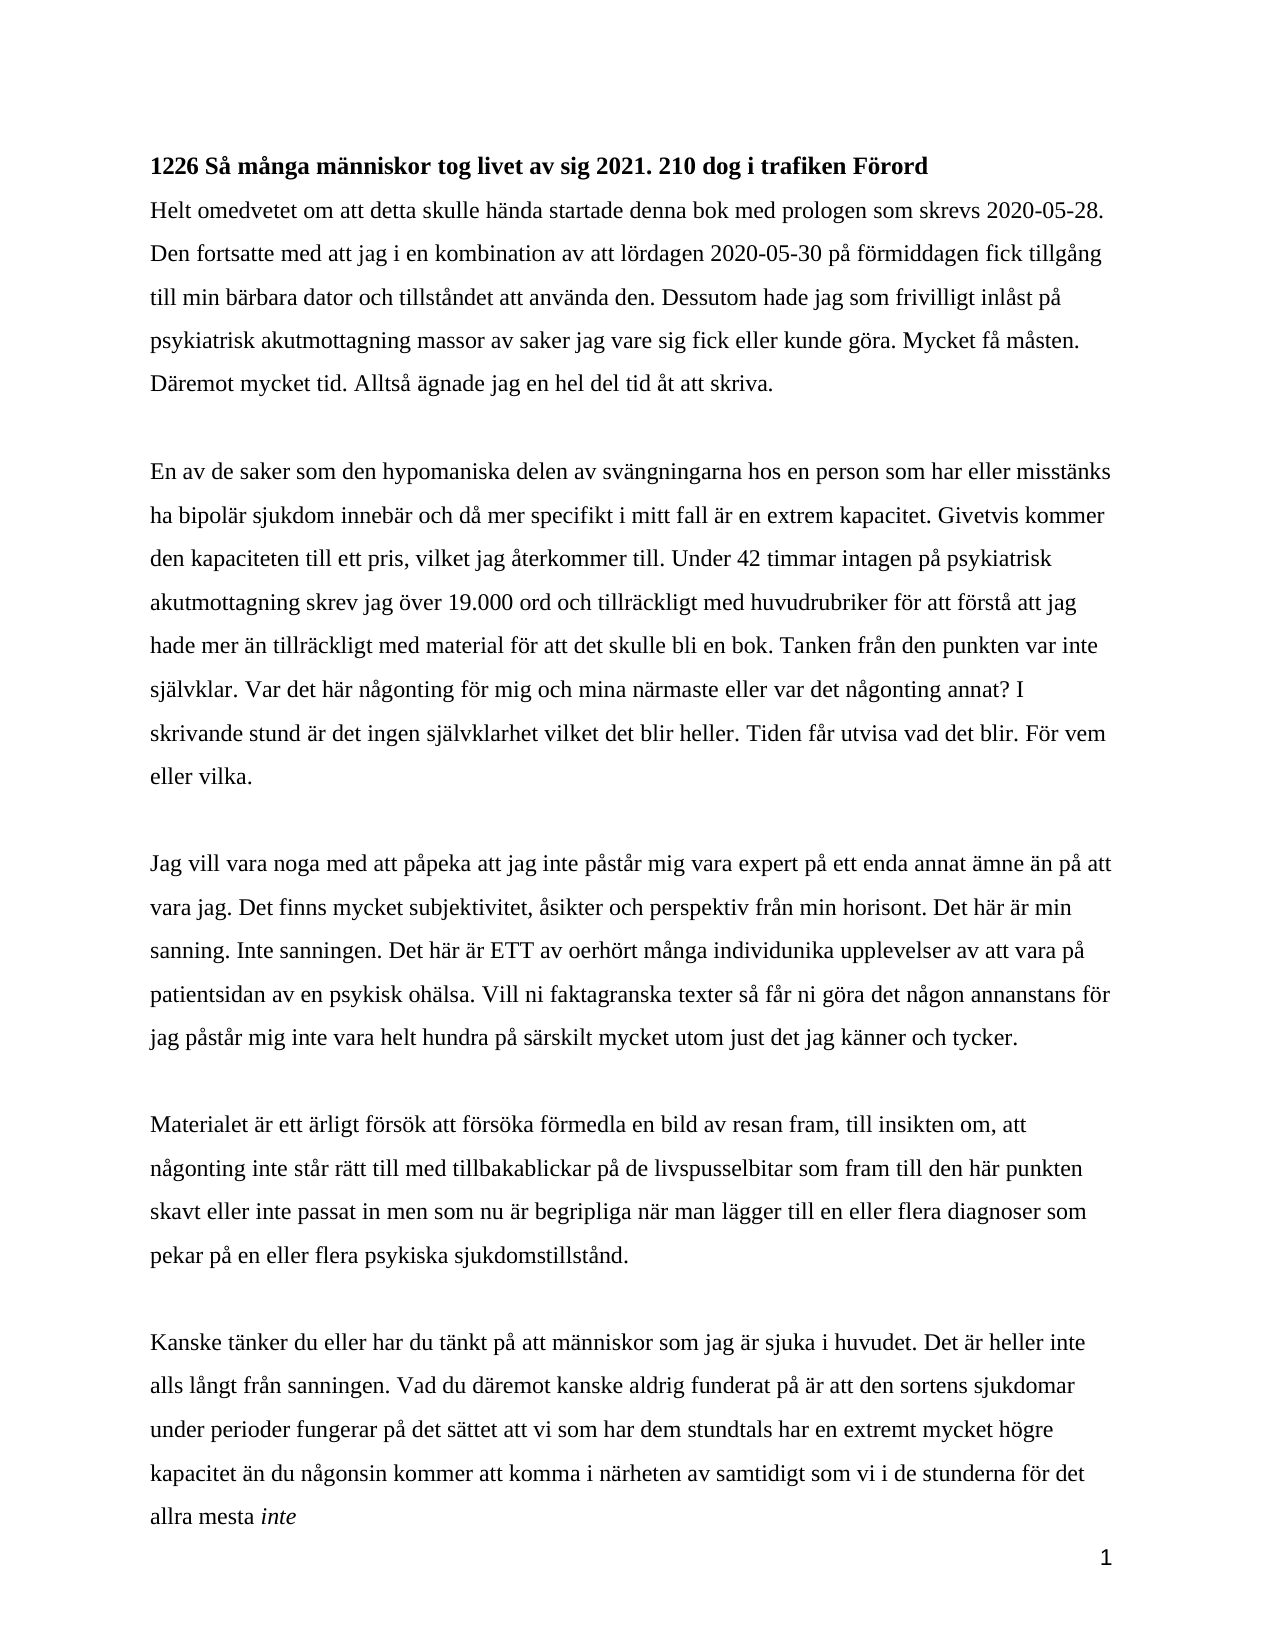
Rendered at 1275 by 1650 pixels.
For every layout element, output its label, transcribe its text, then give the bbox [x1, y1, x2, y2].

text En av de saker som den hypomaniska delen av svängningarna hos en person som har eller misstänks ha bipolär sjukdom innebär och då mer specifikt i mitt fall är en extrem kapacitet. Givetvis kommer den kapaciteten till ett pris, vilket jag återkommer till. Under 42 timmar intagen på psykiatrisk akutmottagning skrev jag över 19.000 ord och tillräckligt med huvudrubriker för att förstå att jag hade mer än tillräckligt med material för att det skulle bli en bok. Tanken från den punkten var inte självklar. Var det här någonting för mig och mina närmaste eller var det någonting annat? I skrivande stund är det ingen självklarhet vilket det blir heller. Tiden får utvisa vad det blir. För vem eller vilka. [150, 457, 1120, 790]
text Kanske tänker du eller har du tänkt på att människor som jag är sjuka i huvudet. Det är heller inte alls långt från sanningen. Vad du däremot kanske aldrig funderat på är att den sortens sjukdomar under perioder fungerar på det sättet att vi som har dem stundtals har en extremt mycket högre kapacitet än du någonsin kommer att komma i närheten av samtidigt som vi i de stunderna för det allra mesta inte [150, 1328, 1122, 1530]
text Helt omedvetet om att detta skulle hända startade denna bok med prologen som skrevs 2020-05-28. Den fortsatte med att jag i en kombination av att lördagen 2020-05-30 på förmiddagen fick tillgång till min bärbara dator och tillståndet att använda den. Dessutom hade jag som frivilligt inlåst på psykiatrisk akutmottagning massor av saker jag vare sig fick eller kunde göra. Mycket få måsten. [150, 196, 1120, 354]
text Materialet är ett ärligt försök att försöka förmedla en bild av resan fram, till insikten om, att någonting inte står rätt till med tillbakablickar på de livspusselbitar som fram till den här punkten skavt eller inte passat in men som nu är begripliga när man lägger till en eller flera diagnoser som pekar på en eller flera psykiska sjukdomstillstånd. [150, 1110, 1120, 1268]
text Däremot mycket tid. Alltså ägnade jag en hel del tid åt att skriva. [150, 370, 1139, 397]
title 1226 Så många människor tog livet av sig 2021. 210 dog i trafiken Förord [150, 151, 1139, 180]
text Jag vill vara noga med att påpeka att jag inte påstår mig vara expert på ett enda annat ämne än på att vara jag. Det finns mycket subjektivitet, åsikter och perspektiv från min horisont. Det här är min sanning. Inte sanningen. Det här är ETT av oerhört många individunika upplevelser av att vara på patientsidan av en psykisk ohälsa. Vill ni faktagranska texter så får ni göra det någon annanstans för jag påstår mig inte vara helt hundra på särskilt mycket utom just det jag känner och tycker. [150, 849, 1120, 1051]
